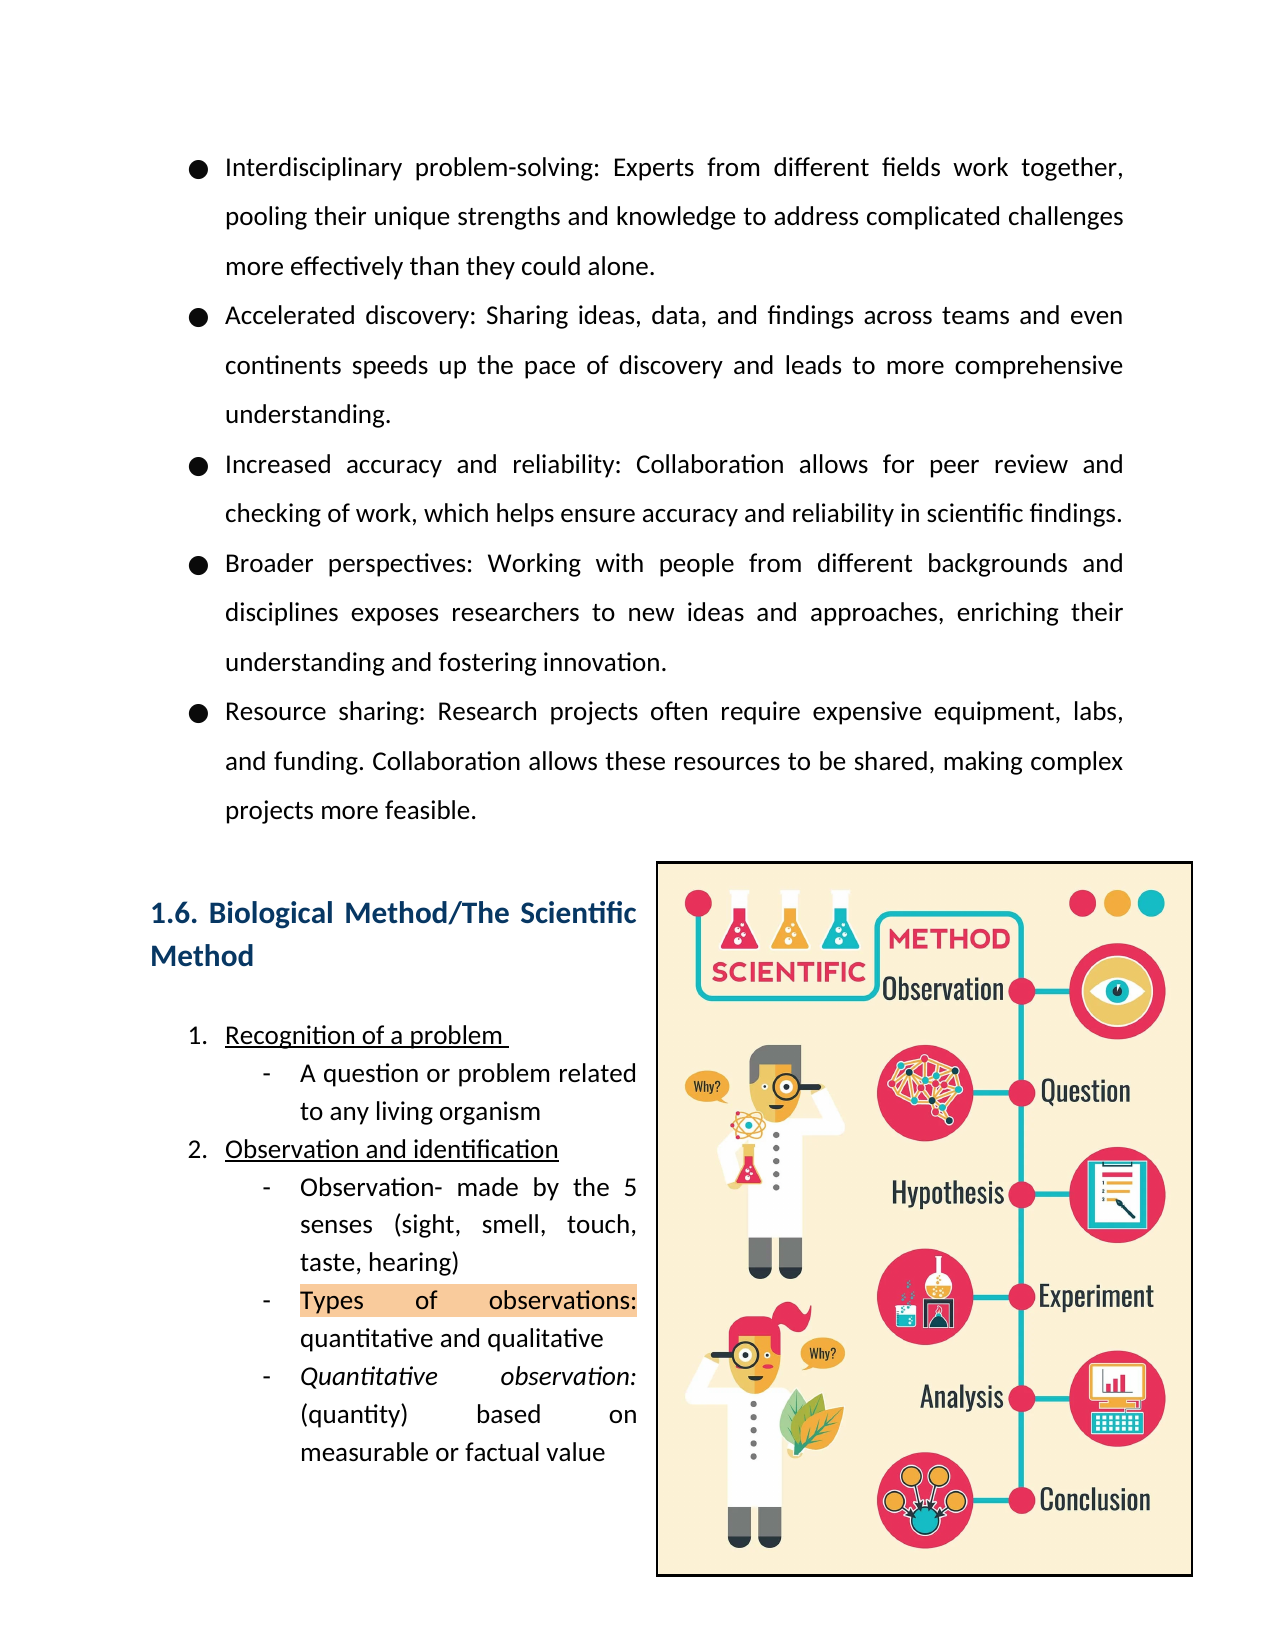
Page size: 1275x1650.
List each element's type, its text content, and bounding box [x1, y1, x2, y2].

list Types of observations: quantitative and qualitative [262, 1283, 656, 1354]
list Interdisciplinary problem-solving: Experts from different fields work together, pooling their unique strengths and knowledge to address complicated challenges more effectively than they could alone. [187, 150, 1125, 282]
list Observation and identification [187, 1132, 656, 1165]
list Resource sharing: Research projects often require expensive equipment, labs, and funding. Collaboration allows these resources to be shared, making complex projects more feasible. [187, 694, 1125, 826]
list Accelerated discovery: Sharing ideas, data, and findings across teams and even continents speeds up the pace of discovery and leads to more comprehensive understanding. [187, 298, 1125, 430]
text 1.6. Biological Method/The Scientific Method [150, 893, 656, 974]
list Quantitative observation: (quantity) based on measurable or factual value [262, 1359, 656, 1468]
list Increased accuracy and reliability: Collaboration allows for peer review and checking of work, which helps ensure accuracy and reliability in scientific findings. [187, 447, 1125, 529]
list Recognition of a problem [187, 1018, 656, 1051]
list Observation- made by the 5 senses (sight, smell, touch, taste, hearing) [262, 1170, 656, 1279]
picture [658, 864, 1191, 1574]
list A question or problem related to any living organism [262, 1056, 656, 1127]
list Broader perspectives: Working with people from different backgrounds and disciplines exposes researchers to new ideas and approaches, enriching their understanding and fostering innovation. [187, 546, 1125, 678]
